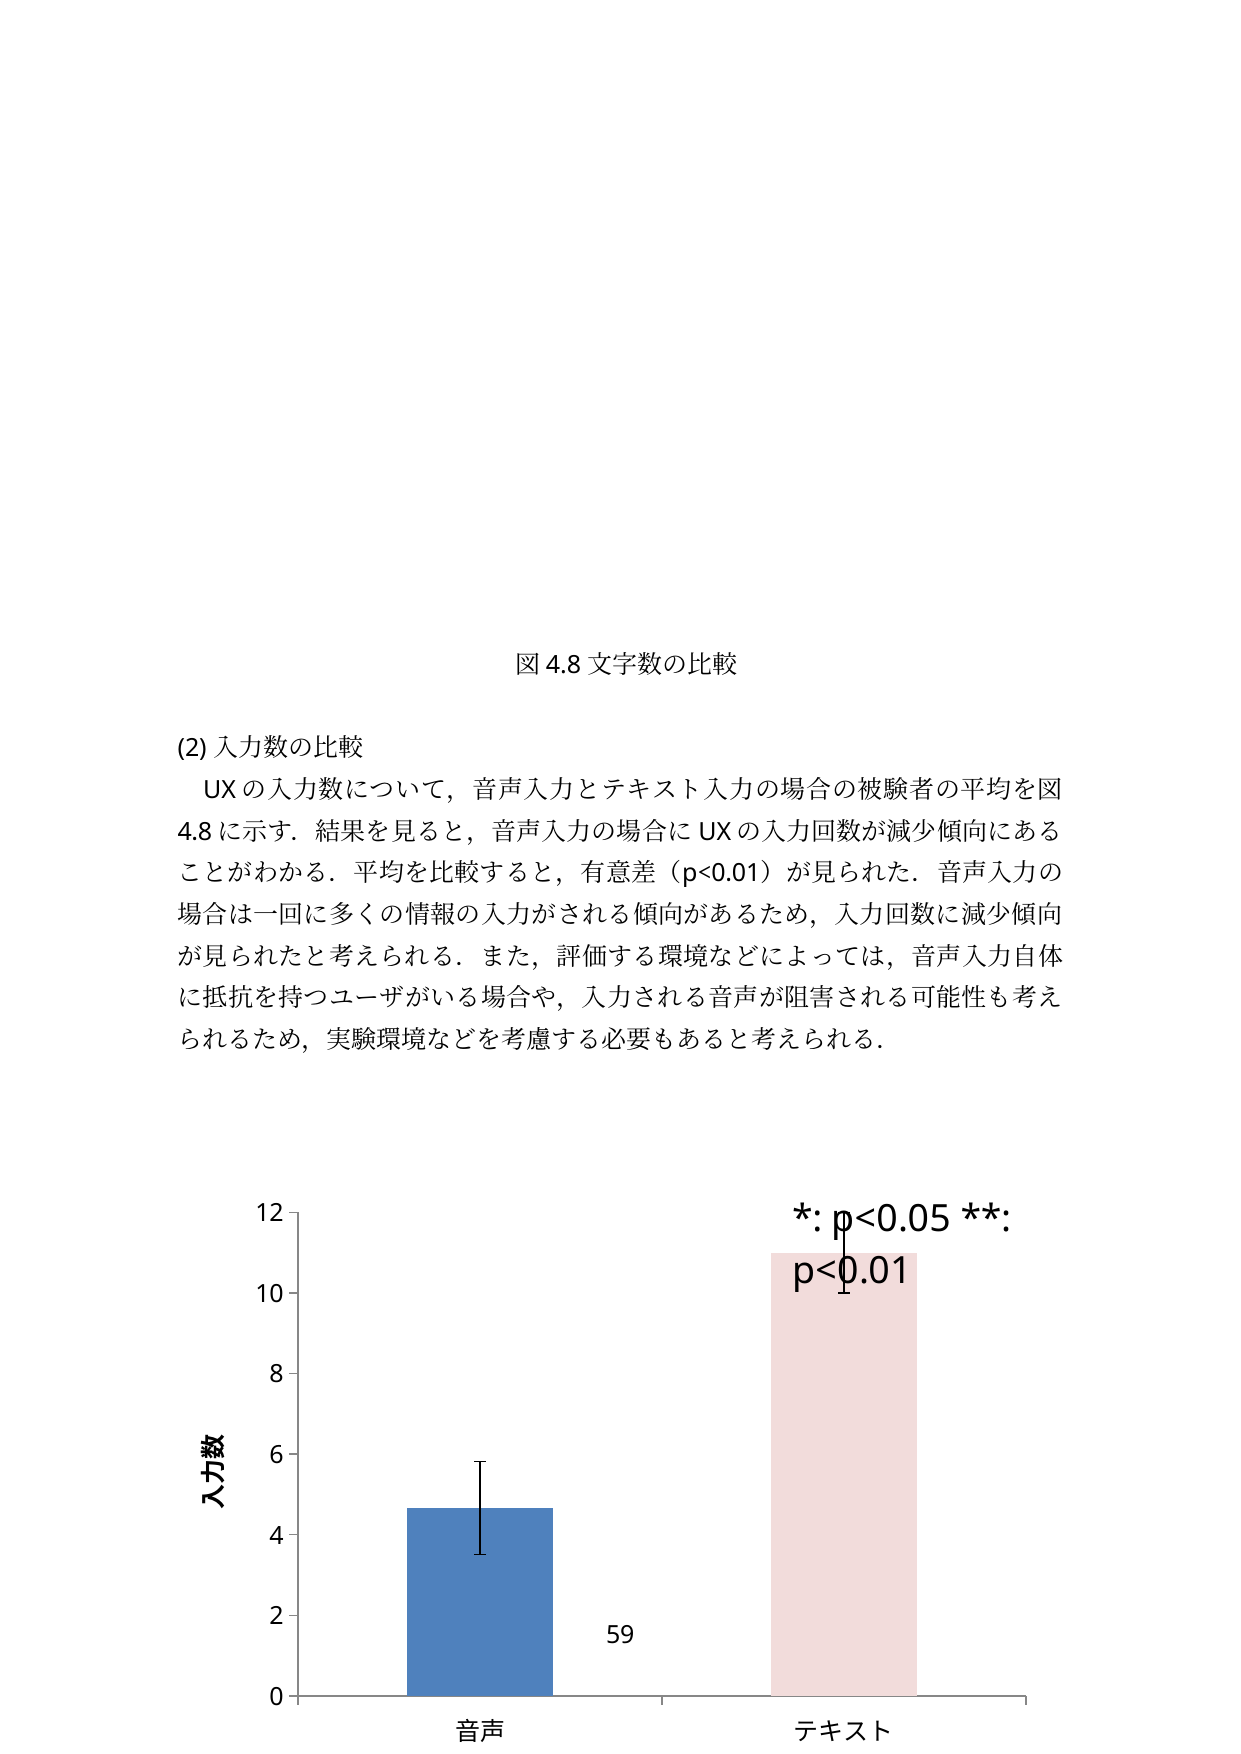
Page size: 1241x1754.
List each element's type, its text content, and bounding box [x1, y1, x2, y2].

text UXの入力数について，音声入力とテキスト入力の場合の被験者の平均を図4.8に示す．結果を見ると，音声入力の場合にUXの入力回数が減少傾向にあることがわかる．平均を比較すると，有意差（p<0.01）が見られた．音声入力の場合は一回に多くの情報の入力がされる傾向があるため，入力回数に減少傾向が見られたと考えられる．また，評価する環境などによっては，音声入力自体に抵抗を持つユーザがいる場合や，入力される音声が阻害される可能性も考えられるため，実験環境などを考慮する必要もあると考えられる． [177, 767, 1063, 1058]
text 図4.8 文字数の比較 [177, 642, 1063, 683]
text (2) 入力数の比較 [177, 725, 1063, 767]
